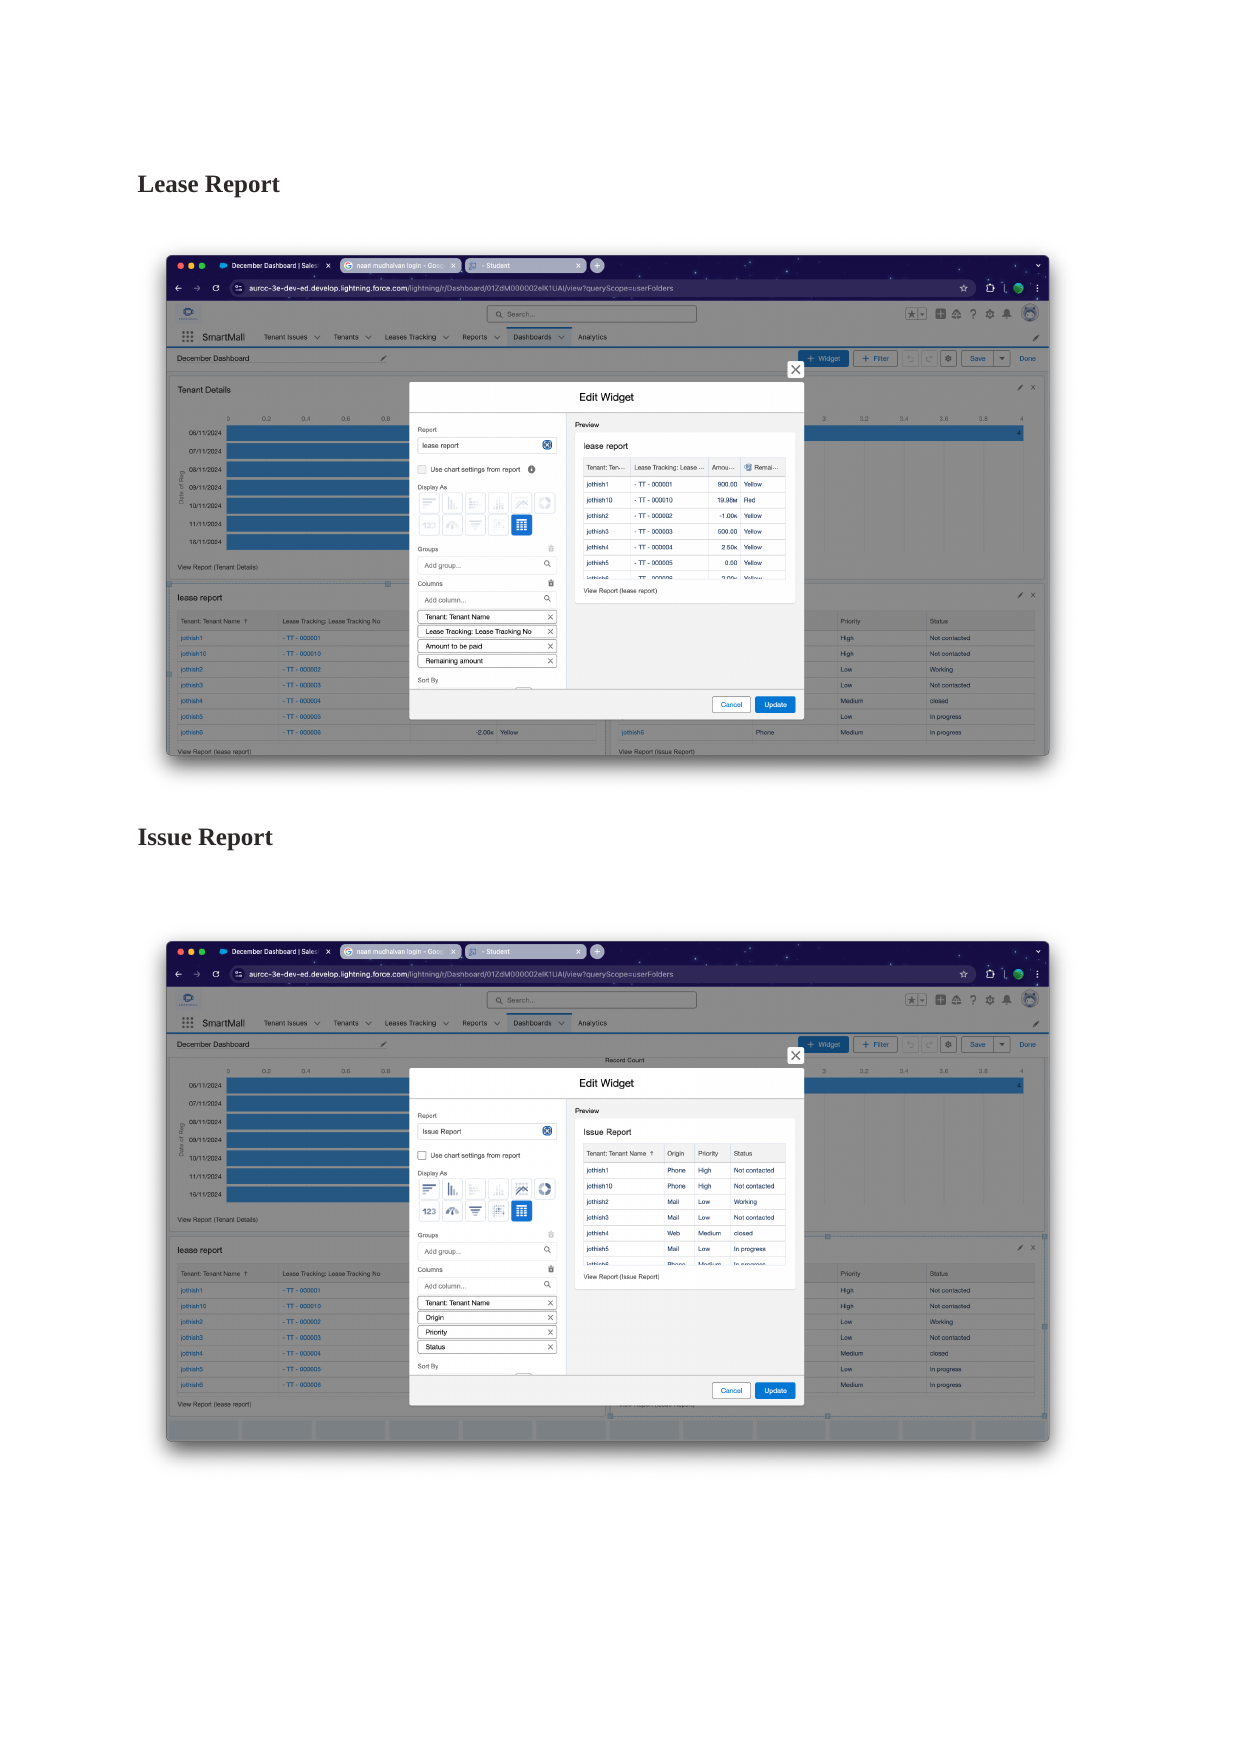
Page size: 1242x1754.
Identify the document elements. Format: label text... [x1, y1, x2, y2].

picture [137, 235, 1078, 794]
subtitle Issue Report [137, 822, 1179, 851]
picture [137, 921, 1078, 1480]
subtitle Lease Report [137, 169, 1179, 197]
